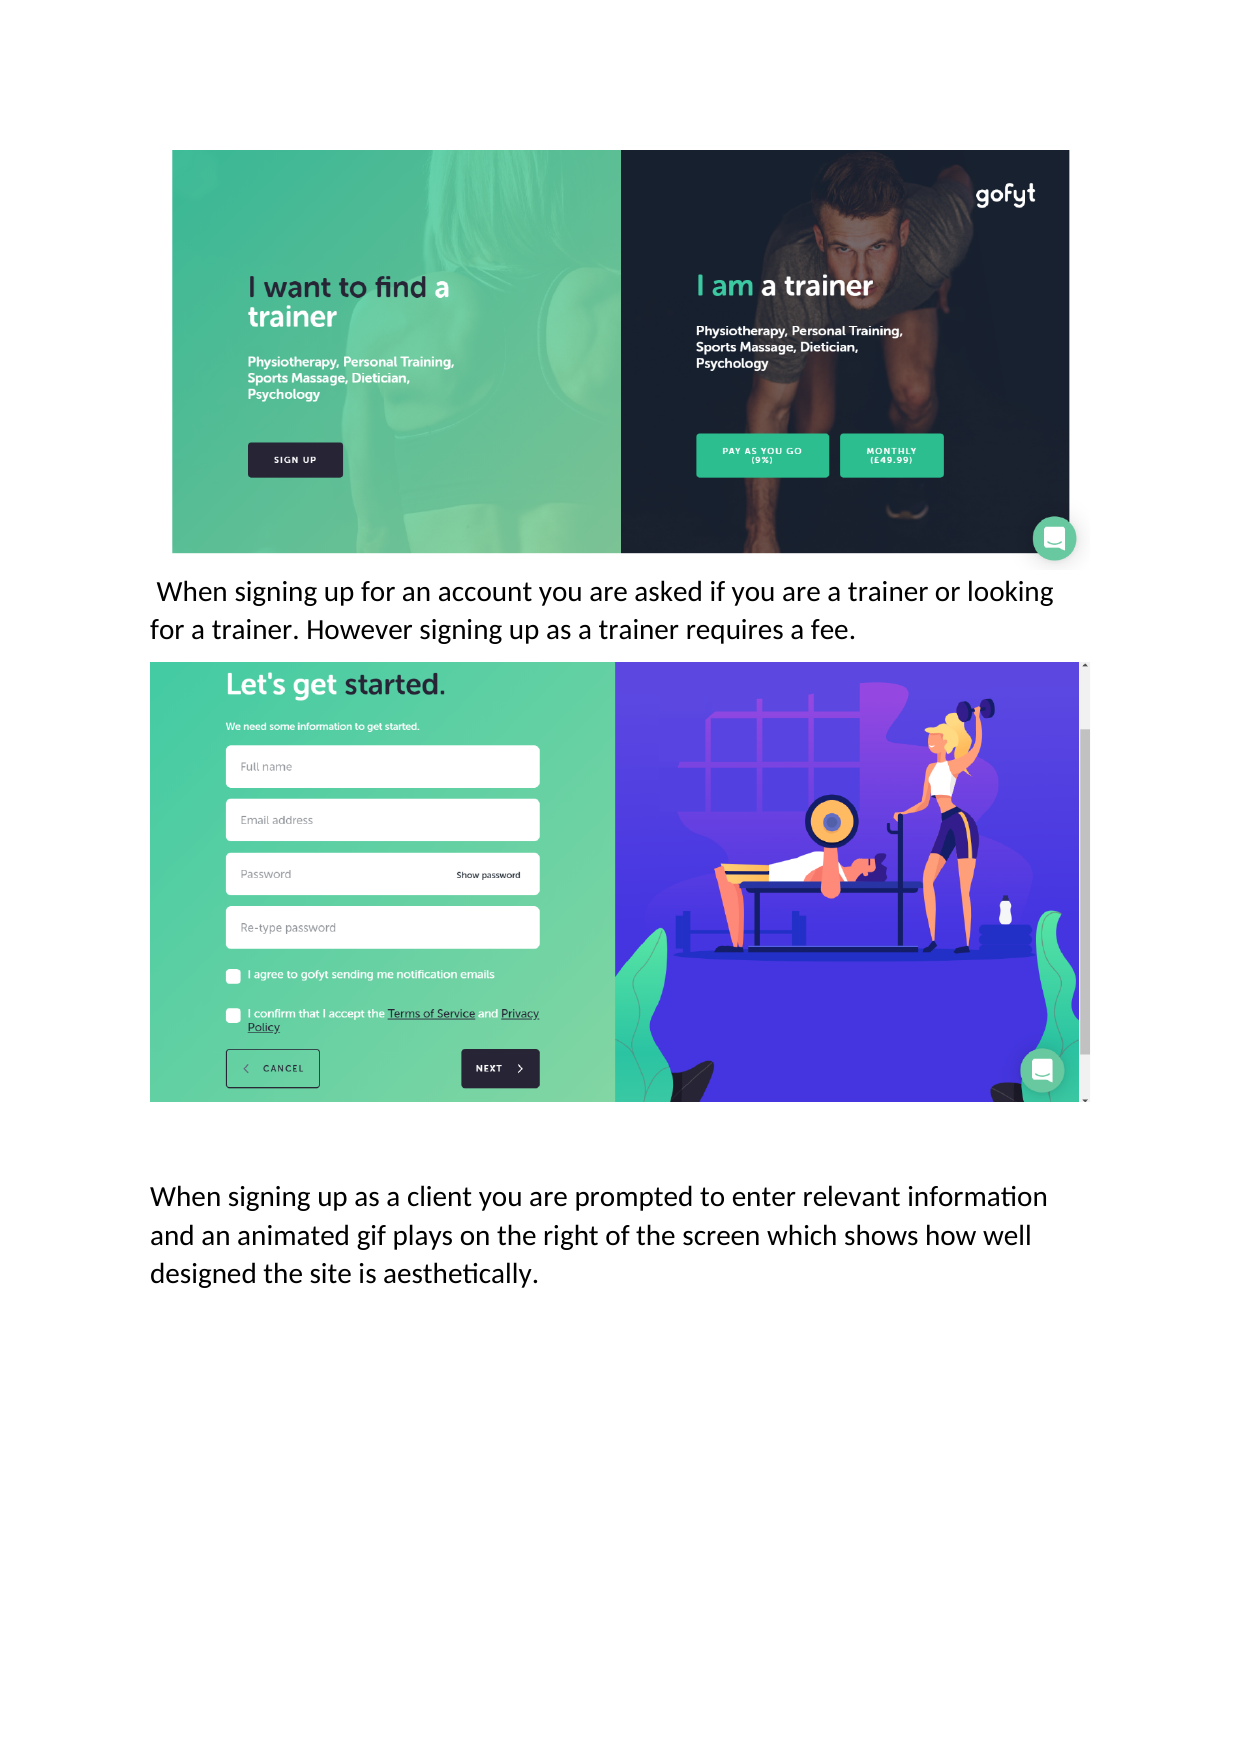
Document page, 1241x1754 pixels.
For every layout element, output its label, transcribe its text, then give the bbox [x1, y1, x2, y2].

picture [150, 662, 1091, 1102]
picture [150, 150, 1091, 570]
text When signing up for an account you are asked if you are a trainer or looking for a trainer. However signing up as a trainer requires a fee. [150, 570, 1090, 647]
text When signing up as a client you are prompted to enter relevant information and an animated gif plays on the right of the screen which shows how well designed the site is aesthetically. [150, 1178, 1090, 1291]
